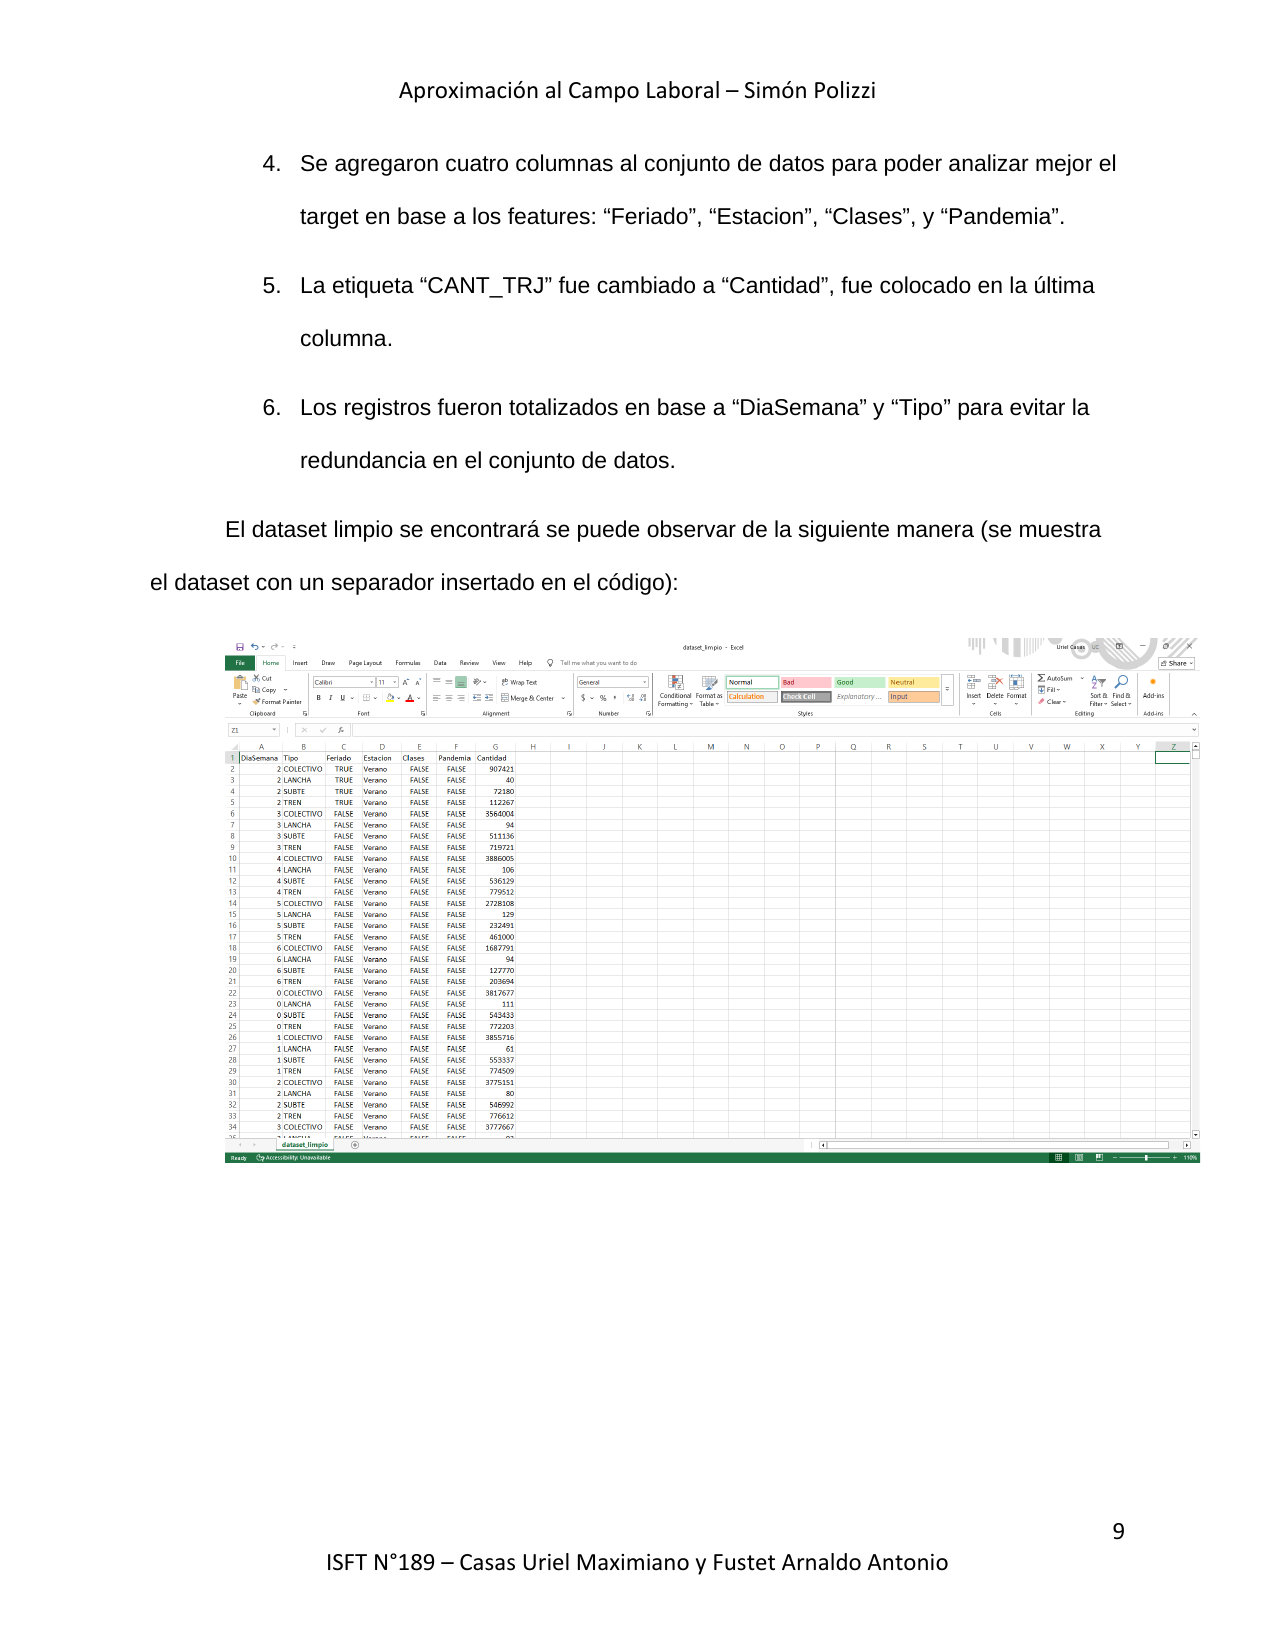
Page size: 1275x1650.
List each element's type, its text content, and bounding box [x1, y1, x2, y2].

picture [225, 638, 1201, 1163]
list Los registros fueron totalizados en base a “DiaSemana” y “Tipo” para evitar la redundancia en el conjunto de datos. [262, 394, 1125, 473]
list La etiqueta “CANT_TRJ” fue cambiado a “Cantidad”, fue colocado en la última columna. [262, 272, 1125, 351]
list Se agregaron cuatro columnas al conjunto de datos para poder analizar mejor el target en base a los features: “Feriado”, “Estacion”, “Clases”, y “Pandemia”. [262, 150, 1125, 229]
text El dataset limpio se encontrará se puede observar de la siguiente manera (se muestra el dataset con un separador insertado en el código): [150, 516, 1125, 595]
